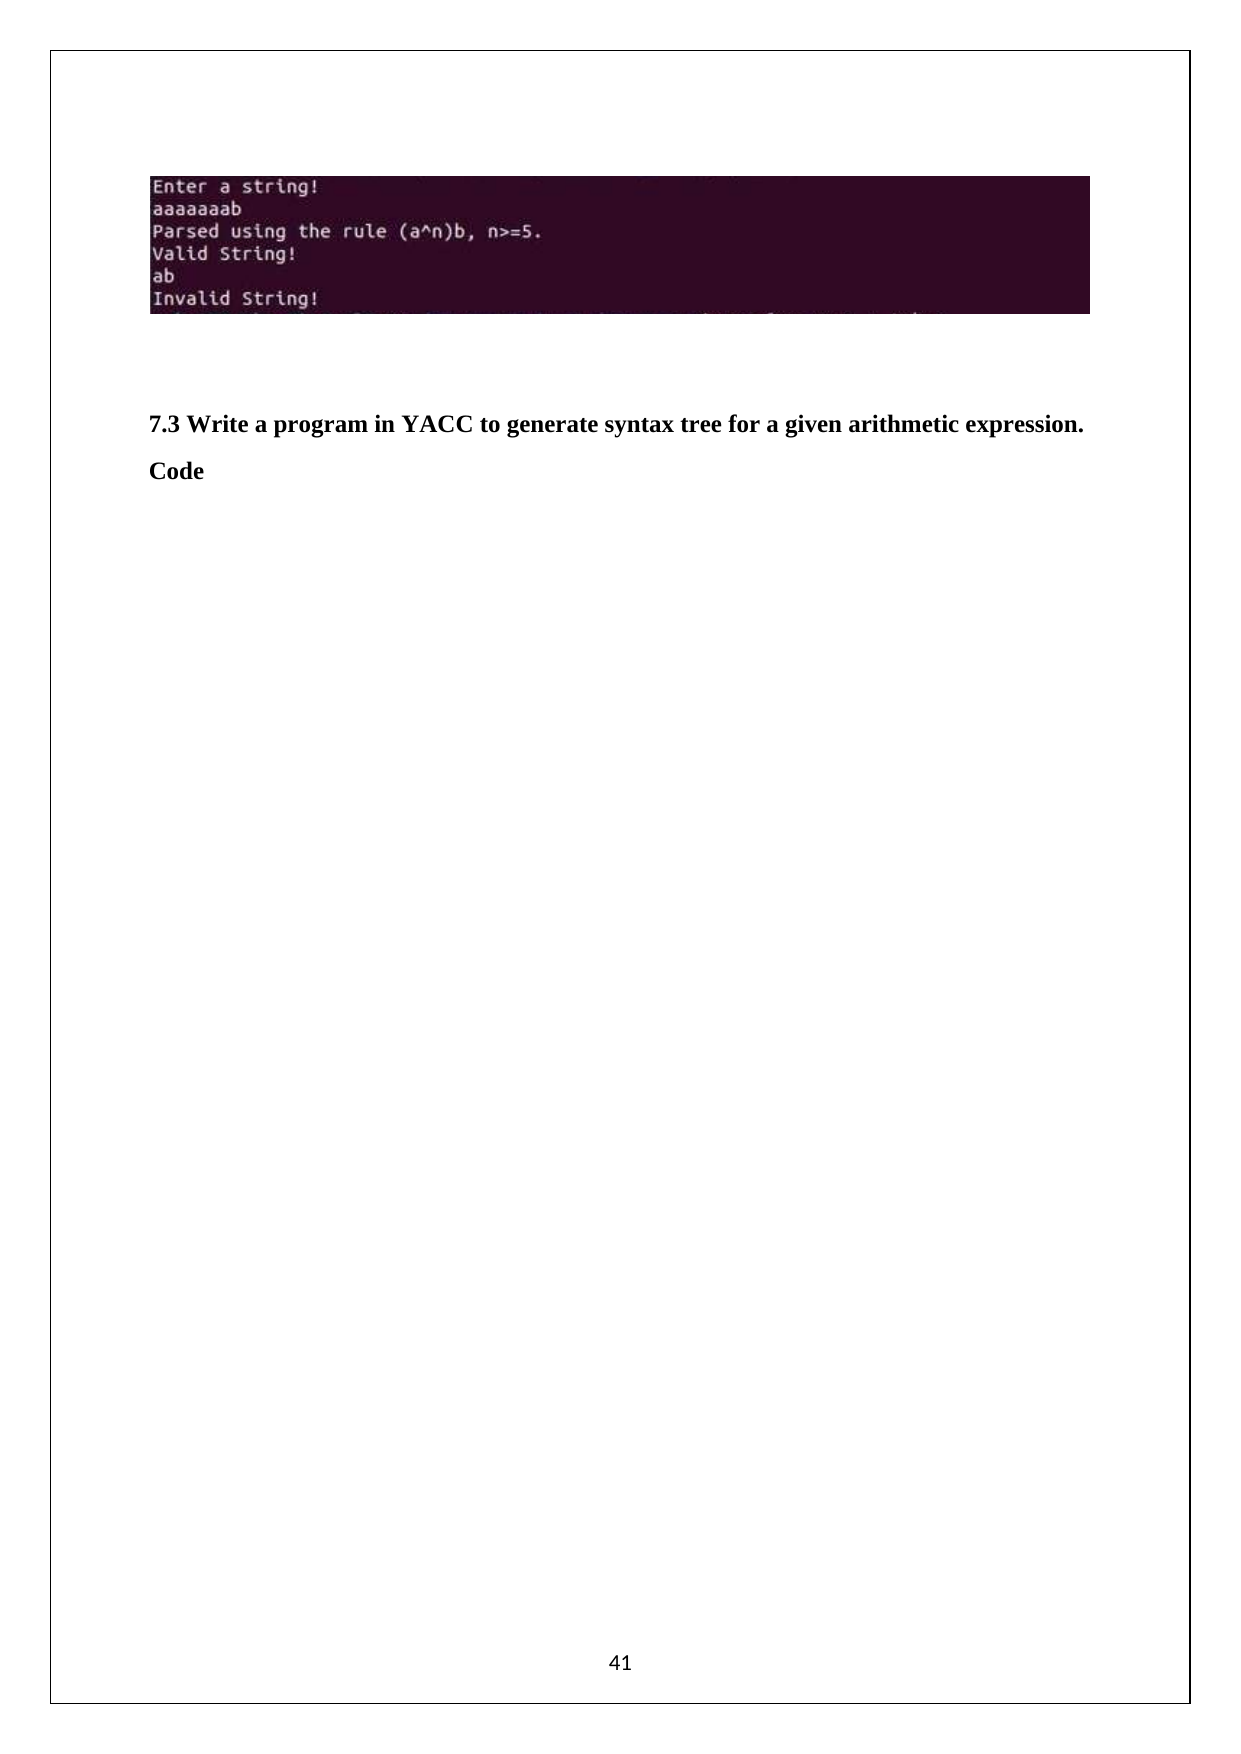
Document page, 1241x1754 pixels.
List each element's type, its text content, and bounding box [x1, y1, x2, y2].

picture [150, 176, 1090, 314]
text Code [148, 456, 1091, 485]
text 7.3 Write a program in YACC to generate syntax tree for a given arithmetic expression. [148, 409, 1091, 438]
